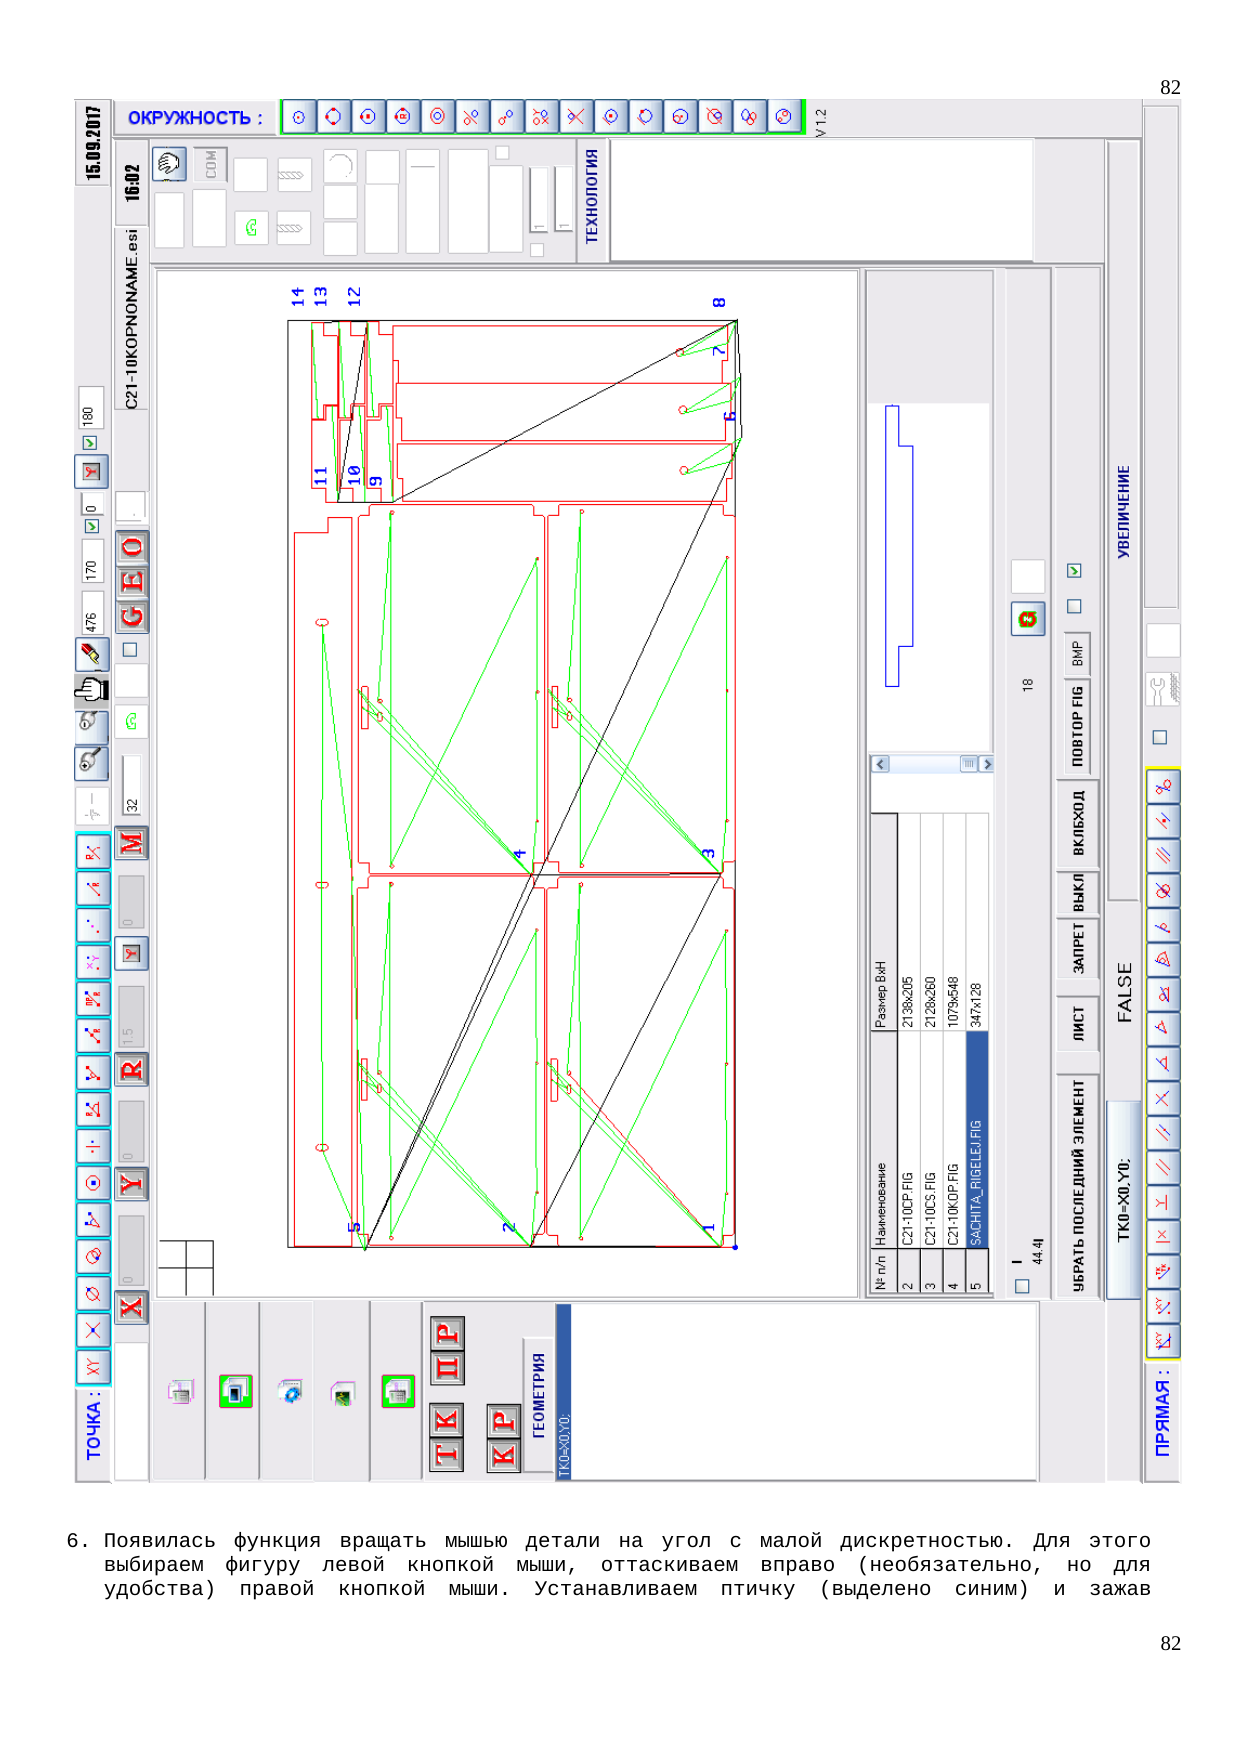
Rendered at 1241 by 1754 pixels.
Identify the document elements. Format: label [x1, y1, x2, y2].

picture [73, 99, 1182, 1484]
list [66, 1530, 1152, 1601]
